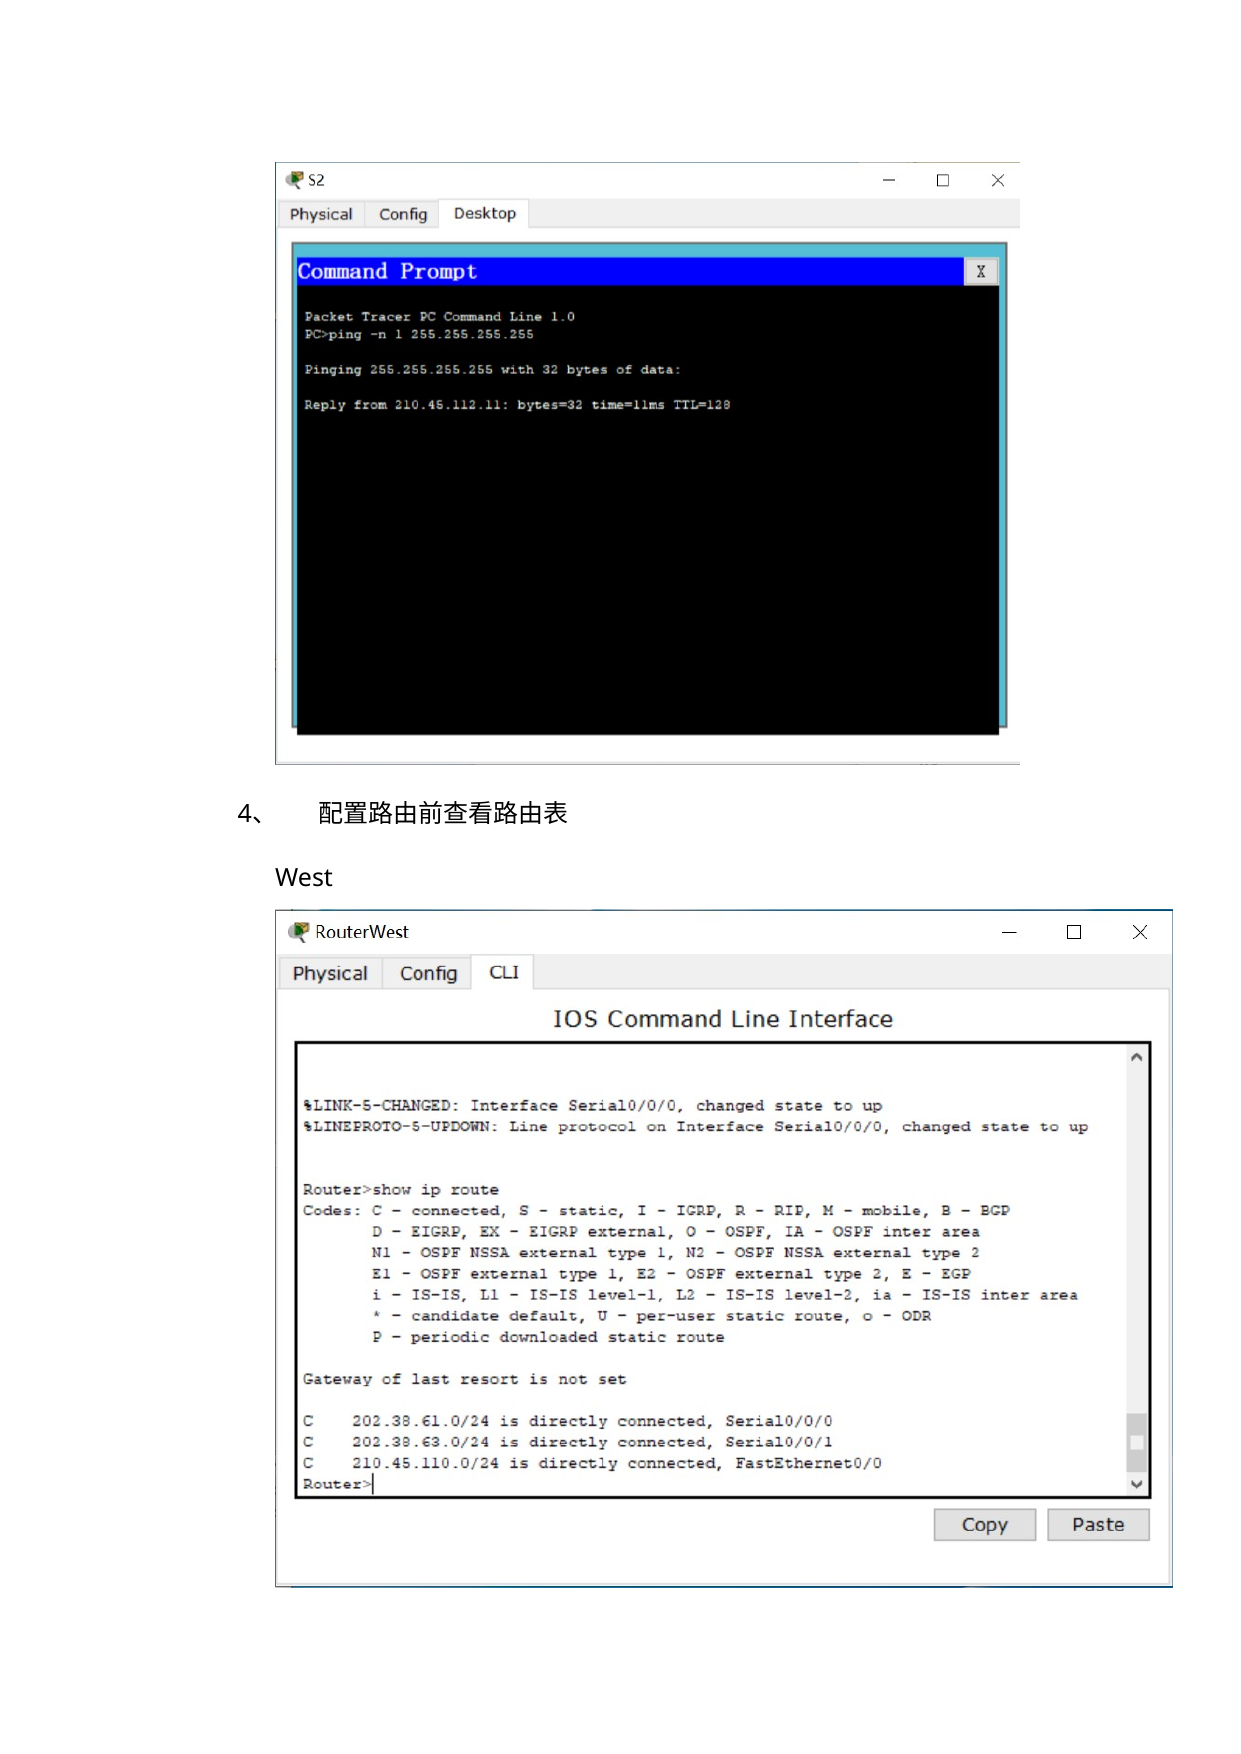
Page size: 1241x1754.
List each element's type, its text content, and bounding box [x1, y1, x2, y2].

picture [275, 162, 1020, 765]
picture [275, 909, 1173, 1588]
list West [275, 844, 1053, 909]
list 配置路由前查看路由表 [237, 779, 1053, 844]
